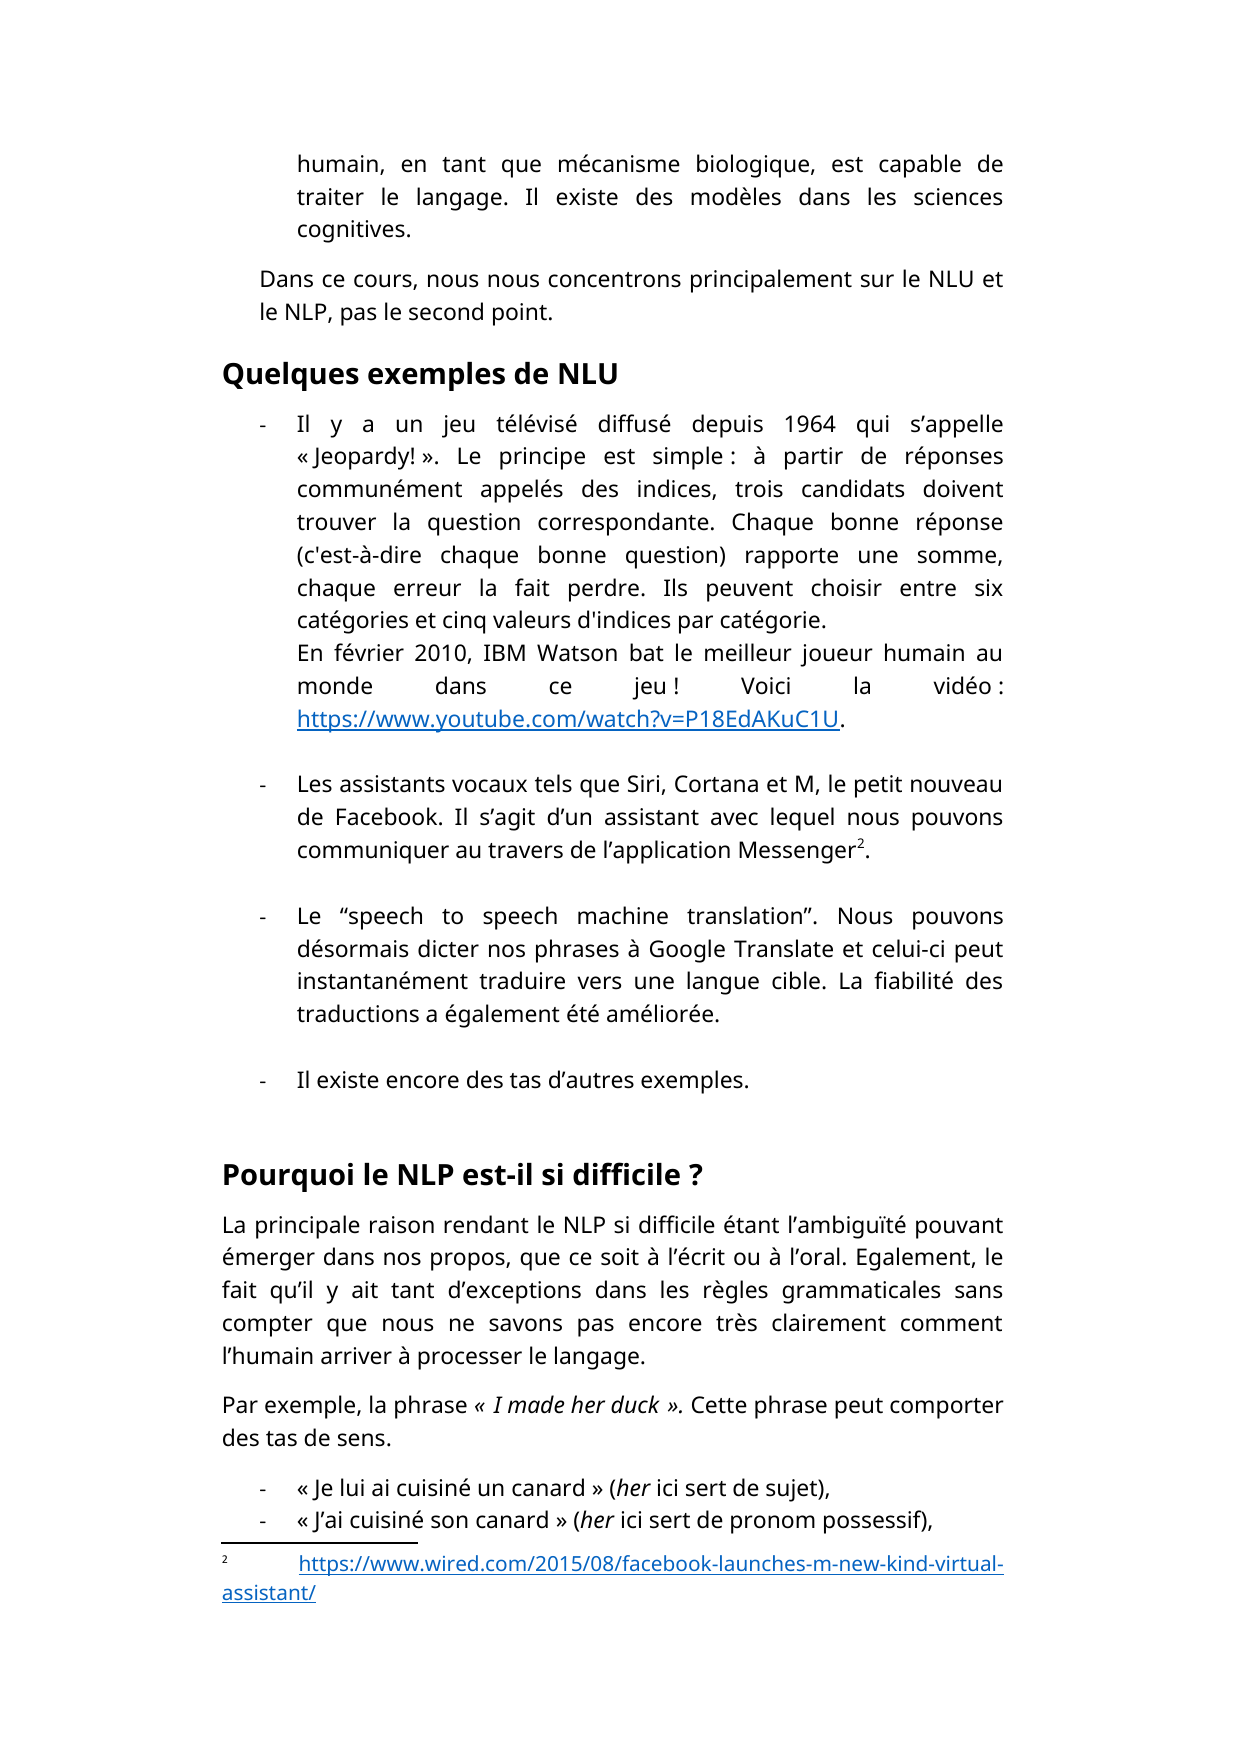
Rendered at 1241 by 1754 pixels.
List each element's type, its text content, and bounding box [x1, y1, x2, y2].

list « Je lui ai cuisiné un canard » (her ici sert de sujet), [259, 1472, 1004, 1503]
subtitle Quelques exemples de NLU [222, 353, 1004, 393]
list Le “speech to speech machine translation”. Nous pouvons désormais dicter nos phrases à Google Translate et celui-ci peut instantanément traduire vers une langue cible. La fiabilité des traductions a également été améliorée. [259, 900, 1004, 1029]
list En février 2010, IBM Watson bat le meilleur joueur humain au monde dans ce jeu ! Voici la vidéo : https://www.youtube.com/watch?v=P18EdAKuC1U. [297, 637, 1004, 734]
list « J’ai cuisiné son canard » (her ici sert de pronom possessif), [259, 1504, 1004, 1536]
list Il y a un jeu télévisé diffusé depuis 1964 qui s’appelle « Jeopardy! ». Le principe est simple : à partir de réponses communément appelés des indices, trois candidats doivent trouver la question correspondante. Chaque bonne réponse (c'est-à-dire chaque bonne question) rapporte une somme, chaque erreur la fait perdre. Ils peuvent choisir entre six catégories et cinq valeurs d'indices par catégorie. [259, 407, 1004, 636]
subtitle Pourquoi le NLP est-il si difficile ? [222, 1154, 1004, 1194]
list Il existe encore des tas d’autres exemples. [259, 1064, 1004, 1095]
text La principale raison rendant le NLP si difficile étant l’ambiguïté pouvant émerger dans nos propos, que ce soit à l’écrit ou à l’oral. Egalement, le fait qu’il y ait tant d’exceptions dans les règles grammaticales sans compter que nous ne savons pas encore très clairement comment l’humain arriver à processer le langage. [222, 1208, 1004, 1371]
text Par exemple, la phrase « I made her duck ». Cette phrase peut comporter des tas de sens. [222, 1389, 1004, 1453]
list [259, 148, 1004, 244]
list Les assistants vocaux tels que Siri, Cortana et M, le petit nouveau de Facebook. Il s’agit d’un assistant avec lequel nous pouvons communiquer au travers de l’application Messenger. [259, 768, 1004, 865]
text Dans ce cours, nous nous concentrons principalement sur le NLU et le NLP, pas le second point. [259, 263, 1004, 327]
